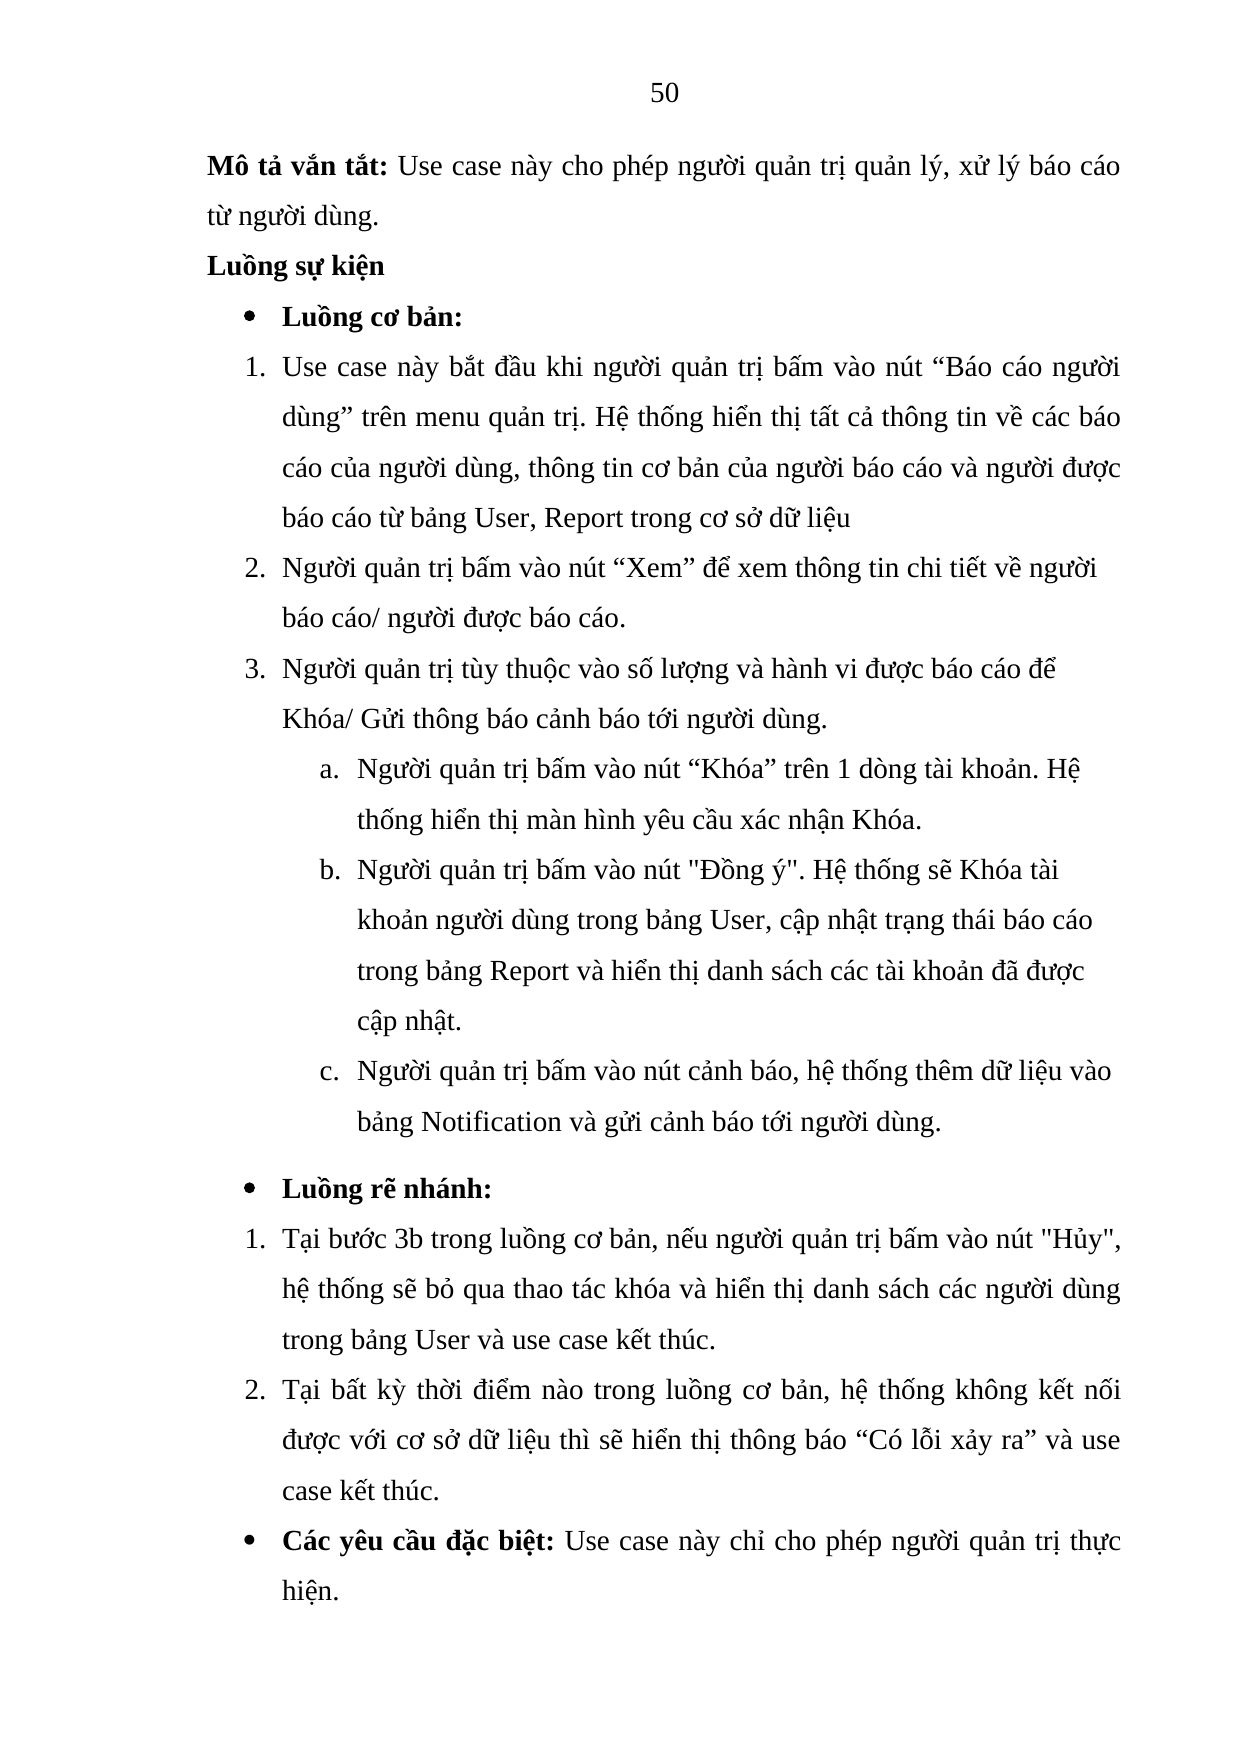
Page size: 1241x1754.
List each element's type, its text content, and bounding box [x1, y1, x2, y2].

list Người quản trị bấm vào nút "Đồng ý". Hệ thống sẽ Khóa tài khoản người dùng trong bảng User, cập nhật trạng thái báo cáo trong bảng Report và hiển thị danh sách các tài khoản đã được cập nhật. [319, 852, 1122, 1037]
list Các yêu cầu đặc biệt: Use case này chỉ cho phép người quản trị thực hiện. [244, 1523, 1122, 1607]
list Use case này bắt đầu khi người quản trị bấm vào nút “Báo cáo người dùng” trên menu quản trị. Hệ thống hiển thị tất cả thông tin về các báo cáo của người dùng, thông tin cơ bản của người báo cáo và người được báo cáo từ bảng User, Report trong cơ sở dữ liệu [244, 349, 1122, 533]
list Luồng rẽ nhánh: [244, 1171, 1122, 1204]
text Mô tả vắn tắt: Use case này cho phép người quản trị quản lý, xử lý báo cáo từ người dùng. [207, 148, 1122, 232]
list Người quản trị bấm vào nút “Xem” để xem thông tin chi tiết về người báo cáo/ người được báo cáo. [244, 550, 1122, 634]
list Tại bất kỳ thời điểm nào trong luồng cơ bản, hệ thống không kết nối được với cơ sở dữ liệu thì sẽ hiển thị thông báo “Có lỗi xảy ra” và use case kết thúc. [244, 1372, 1122, 1506]
list Luồng cơ bản: [244, 299, 1122, 332]
list Người quản trị bấm vào nút “Khóa” trên 1 dòng tài khoản. Hệ thống hiển thị màn hình yêu cầu xác nhận Khóa. [319, 752, 1122, 835]
text Luồng sự kiện [207, 248, 1122, 282]
list Người quản trị tùy thuộc vào số lượng và hành vi được báo cáo để Khóa/ Gửi thông báo cảnh báo tới người dùng. [244, 651, 1122, 735]
list Tại bước 3b trong luồng cơ bản, nếu người quản trị bấm vào nút "Hủy", hệ thống sẽ bỏ qua thao tác khóa và hiển thị danh sách các người dùng trong bảng User và use case kết thúc. [244, 1221, 1122, 1355]
list Người quản trị bấm vào nút cảnh báo, hệ thống thêm dữ liệu vào bảng Notification và gửi cảnh báo tới người dùng. [319, 1053, 1122, 1137]
